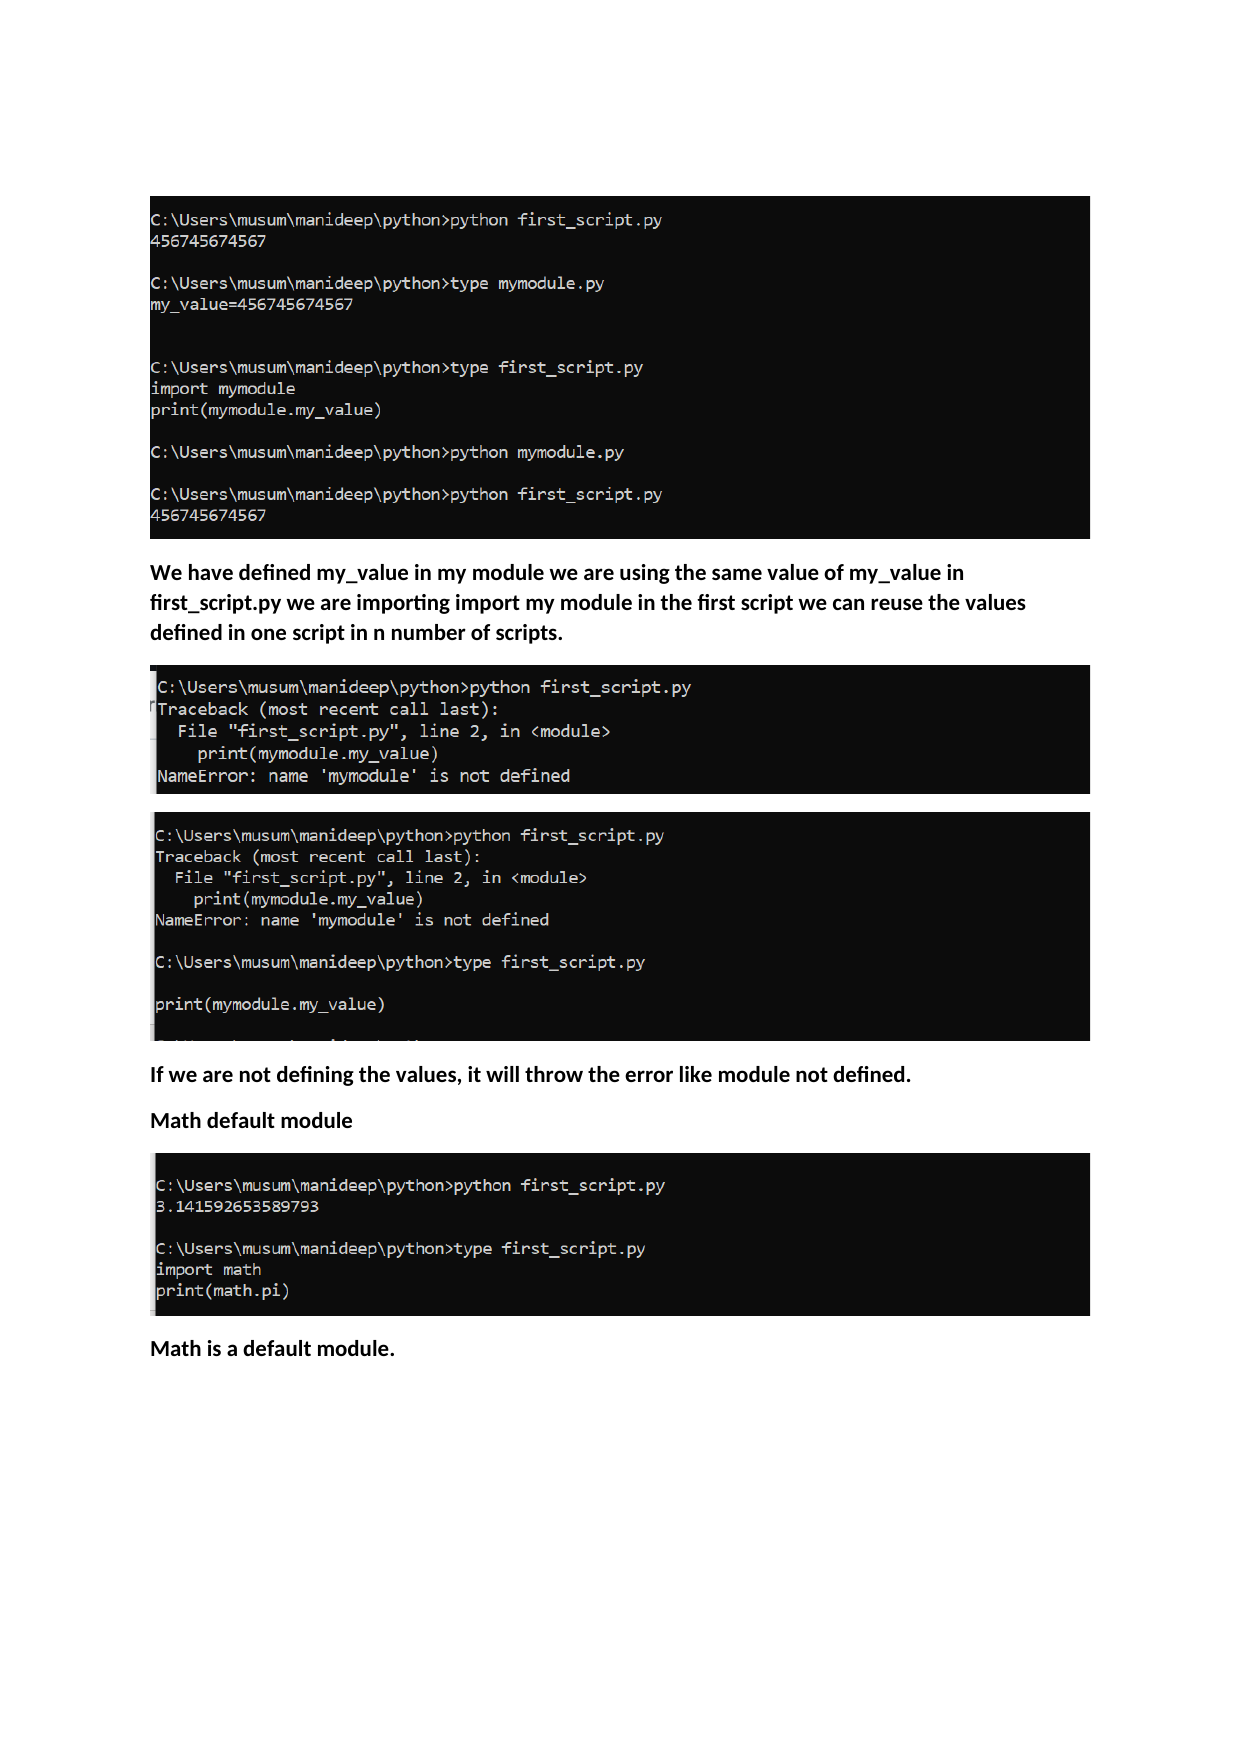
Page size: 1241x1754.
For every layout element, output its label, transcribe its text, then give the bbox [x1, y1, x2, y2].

picture [150, 812, 1091, 1041]
picture [150, 1153, 1091, 1316]
text Math is a default module. [150, 1334, 1090, 1362]
text We have defined my_value in my module we are using the same value of my_value in first_script.py we are importing import my module in the first script we can reuse the values defined in one script in n number of scripts. [150, 558, 1090, 646]
text Math default module [150, 1107, 1090, 1134]
picture [150, 196, 1091, 539]
picture [150, 665, 1091, 794]
text If we are not defining the values, it will throw the error like module not defined. [150, 1060, 1090, 1088]
